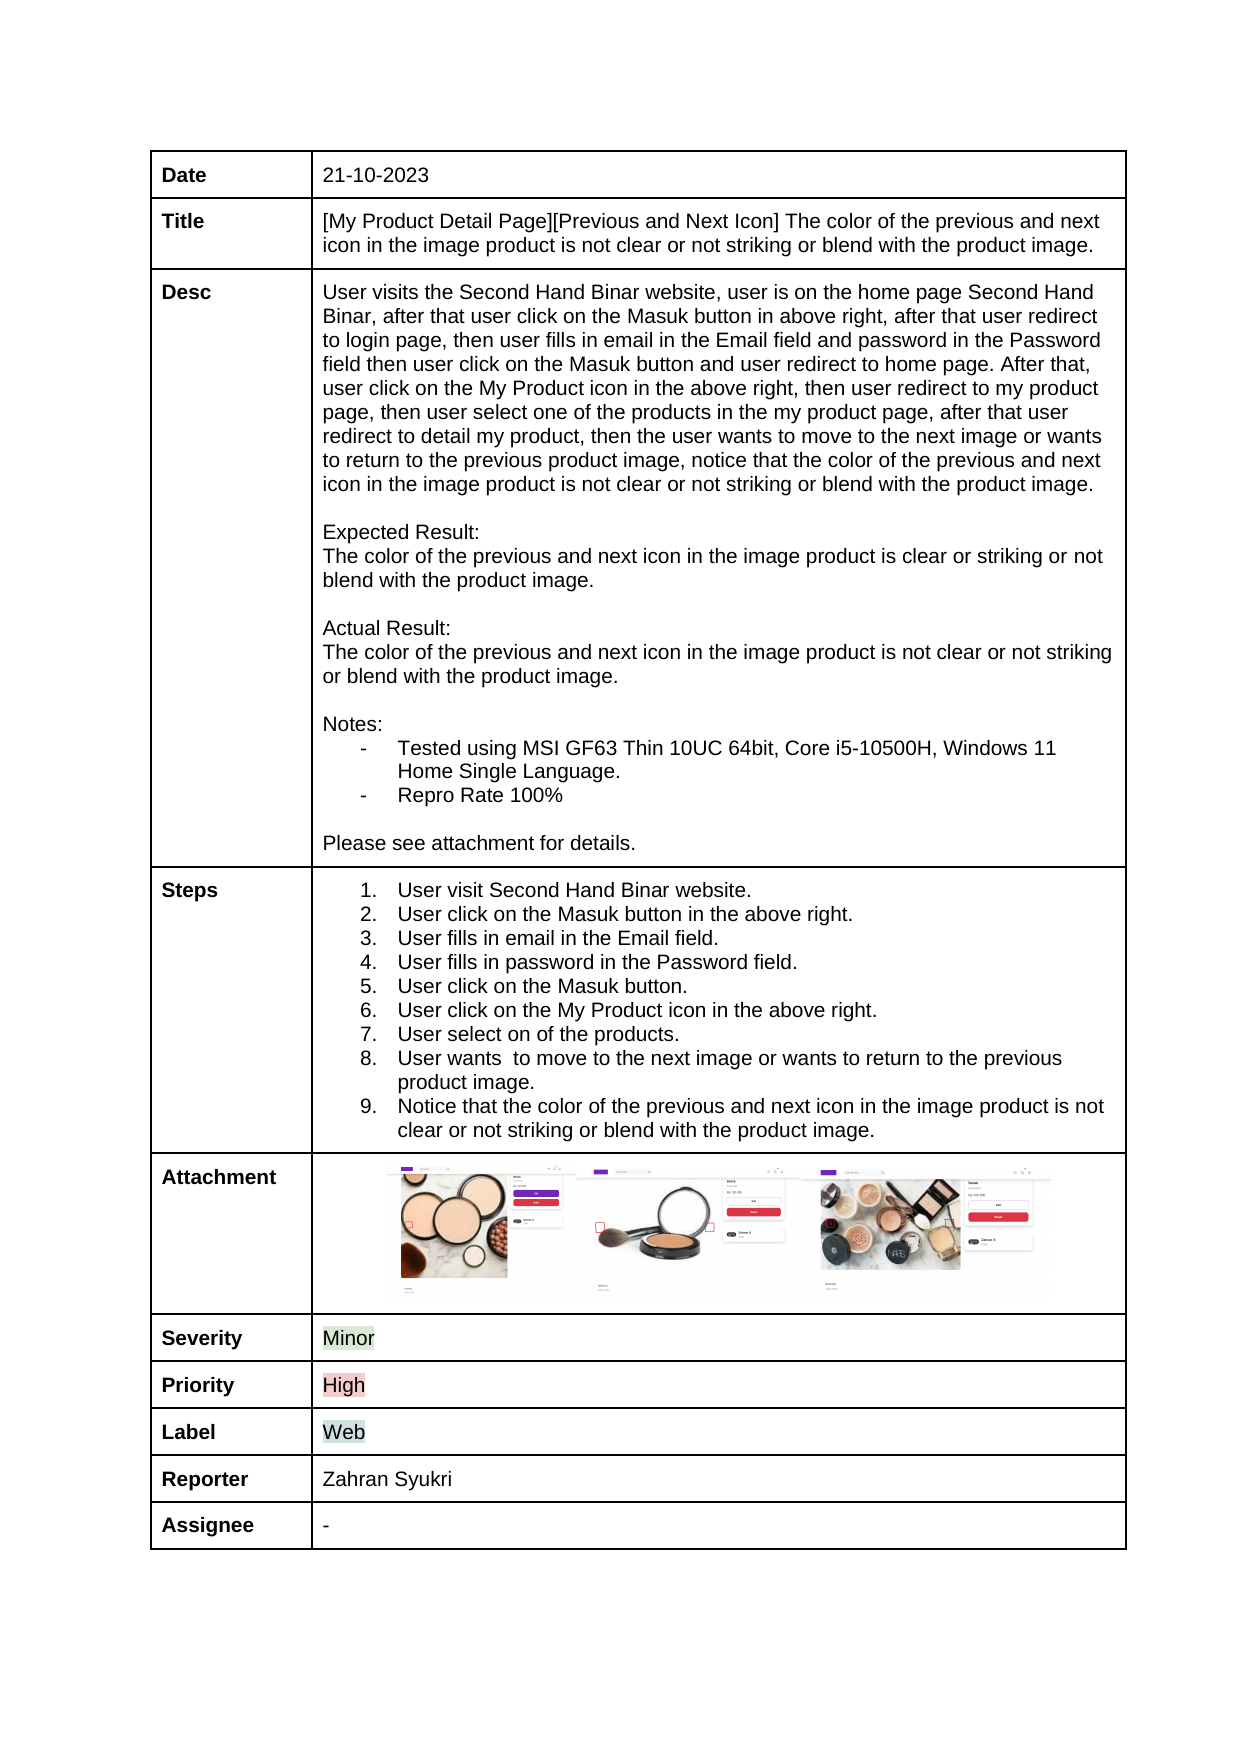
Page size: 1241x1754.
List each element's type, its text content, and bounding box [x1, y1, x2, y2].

table_cell Severity [152, 1315, 311, 1360]
table_cell High [313, 1362, 1125, 1407]
table_cell [313, 1154, 1125, 1313]
table_cell Desc [152, 270, 311, 866]
table_cell Reporter [152, 1456, 311, 1501]
table_cell User visit Second Hand Binar website. User click on the Masuk button in the above right. User fills in email in the Email field. User fills in password in the Password field. User click on the Masuk button. User click on the My Product icon in the above right. User select on of the products. User wants to move to the next image or wants to return to the previous product image. Notice that the color of the previous and next icon in the image product is not clear or not striking or blend with the product image. [313, 868, 1125, 1152]
picture [386, 1164, 1052, 1303]
table_cell Priority [152, 1362, 311, 1407]
table_cell [My Product Detail Page][Previous and Next Icon] The color of the previous and next icon in the image product is not clear or not striking or blend with the product image. [313, 199, 1125, 268]
table_cell Label [152, 1409, 311, 1454]
table_cell Minor [313, 1315, 1125, 1360]
table_cell User visits the Second Hand Binar website, user is on the home page Second Hand Binar, after that user click on the Masuk button in above right, after that user redirect to login page, then user fills in email in the Email field and password in the Password field then user click on the Masuk button and user redirect to home page. After that, user click on the My Product icon in the above right, then user redirect to my product page, then user select one of the products in the my product page, after that user redirect to detail my product, then the user wants to move to the next image or wants to return to the previous product image, notice that the color of the previous and next icon in the image product is not clear or not striking or blend with the product image. Expected Result: The color of the previous and next icon in the image product is clear or striking or not blend with the product image. Actual Result: The color of the previous and next icon in the image product is not clear or not striking or blend with the product image. Notes: Tested using MSI GF63 Thin 10UC 64bit, Core i5-10500H, Windows 11 Home Single Language. Repro Rate 100% Please see attachment for details. [313, 270, 1125, 866]
table_header 21-10-2023 [313, 152, 1125, 197]
table_cell Steps [152, 868, 311, 1152]
table_cell Title [152, 199, 311, 268]
table_cell Zahran Syukri [313, 1456, 1125, 1501]
table_cell - [313, 1503, 1125, 1548]
table_cell Attachment [152, 1154, 311, 1313]
table_cell Web [313, 1409, 1125, 1454]
table_cell Assignee [152, 1503, 311, 1548]
table_header Date [152, 152, 311, 197]
